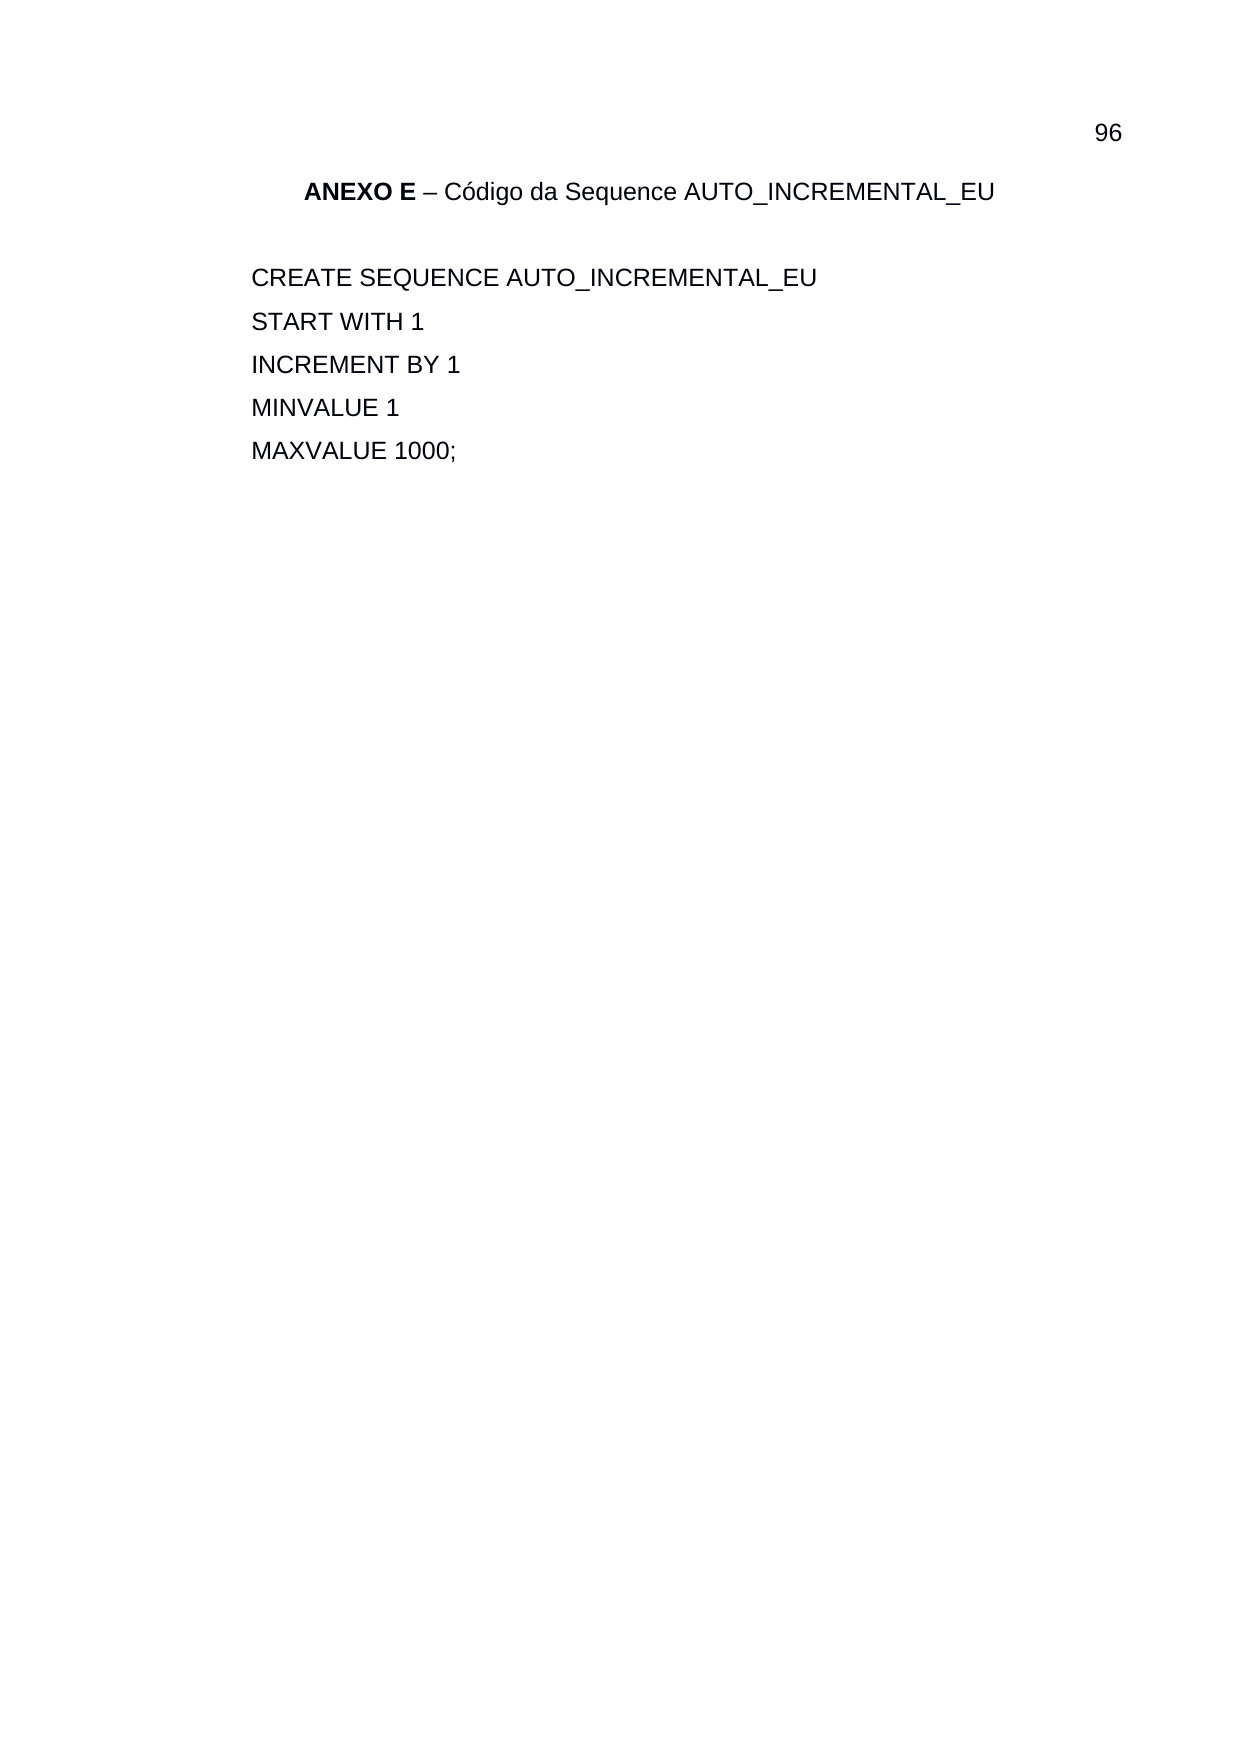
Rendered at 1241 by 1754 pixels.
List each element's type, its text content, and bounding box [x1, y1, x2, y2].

text MAXVALUE 1000; [177, 436, 1122, 465]
text ANEXO E – Código da Sequence AUTO_INCREMENTAL_EU [177, 177, 1122, 206]
text START WITH 1 [177, 307, 1122, 335]
text MINVALUE 1 [177, 393, 1122, 422]
text INCREMENT BY 1 [177, 350, 1122, 378]
text CREATE SEQUENCE AUTO_INCREMENTAL_EU [177, 263, 1122, 292]
